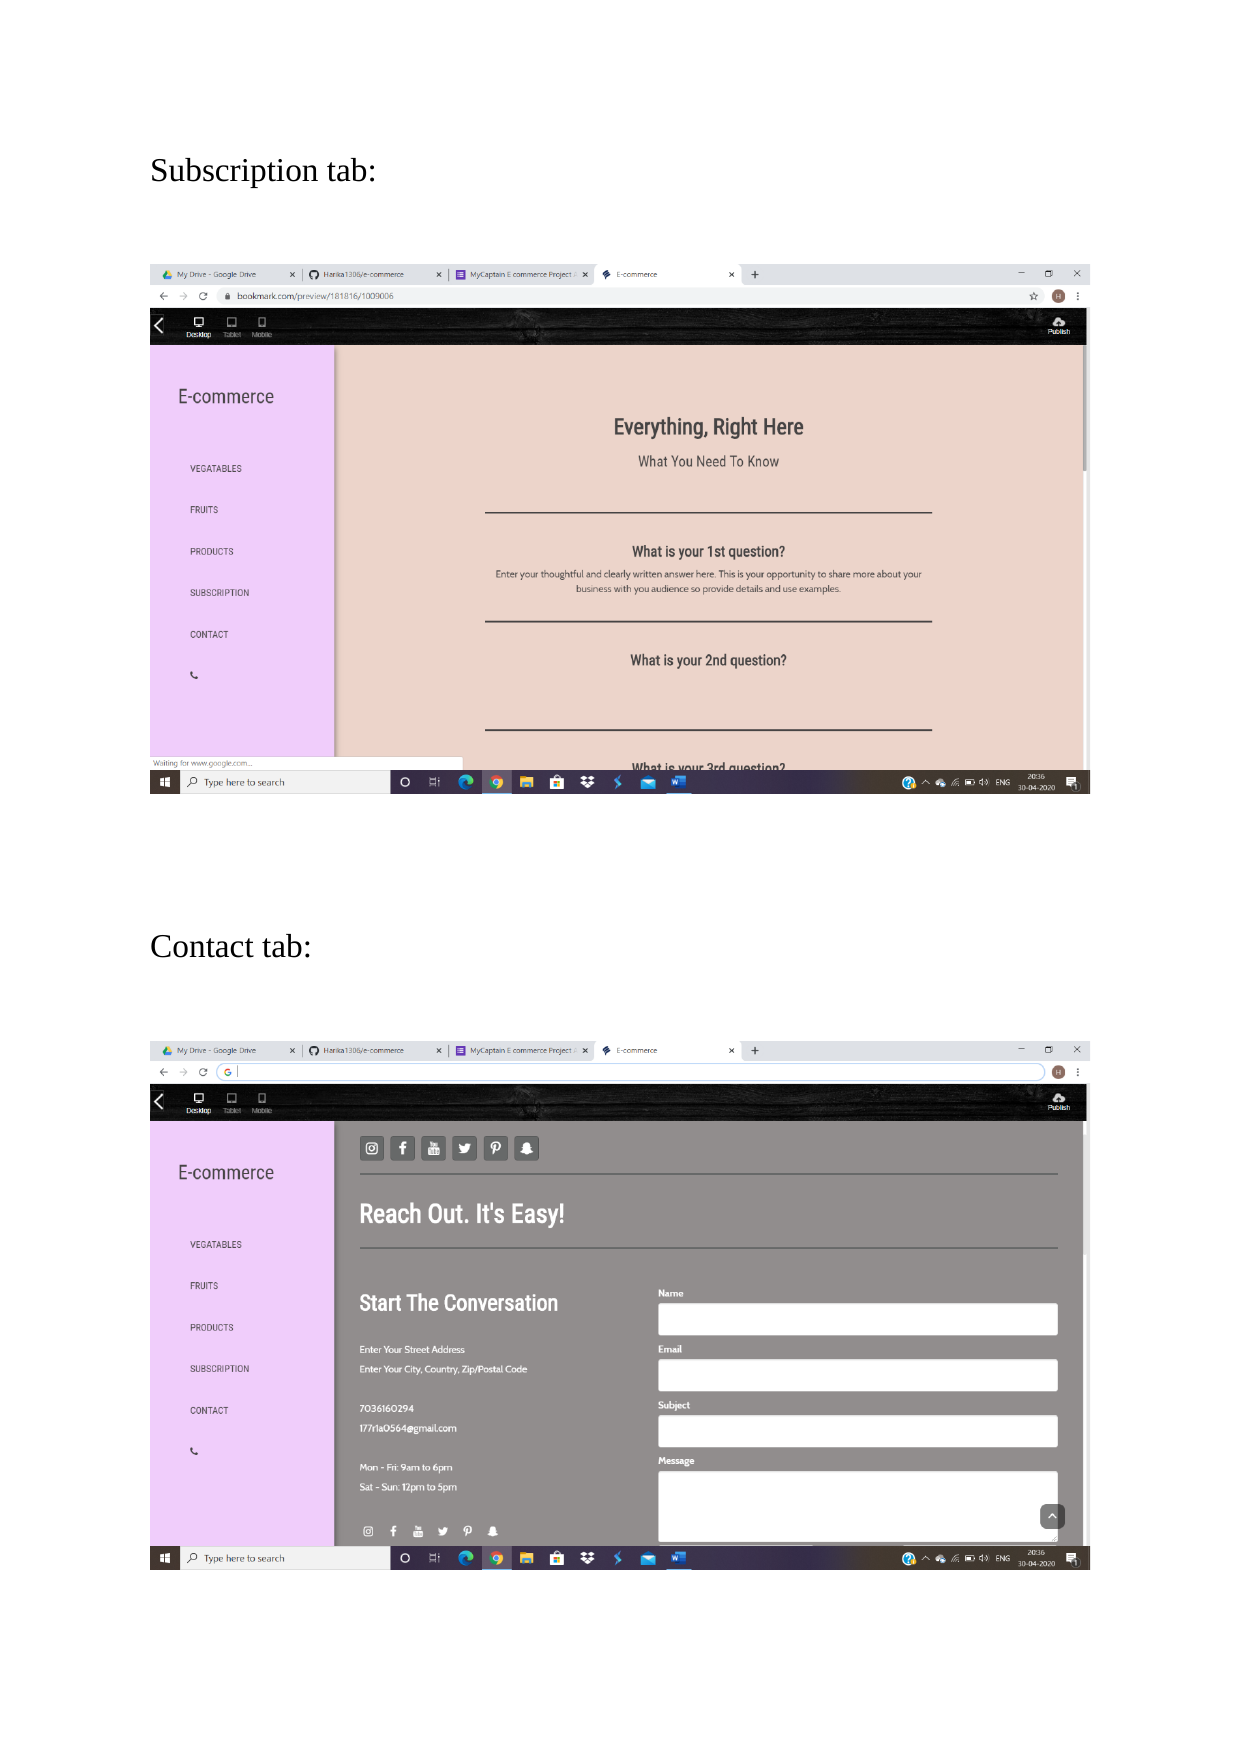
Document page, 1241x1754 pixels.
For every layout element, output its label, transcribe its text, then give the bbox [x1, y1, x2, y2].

text Contact tab: [150, 926, 1090, 965]
text Subscription tab: [150, 150, 1090, 188]
picture [150, 1041, 1091, 1570]
picture [150, 264, 1091, 794]
